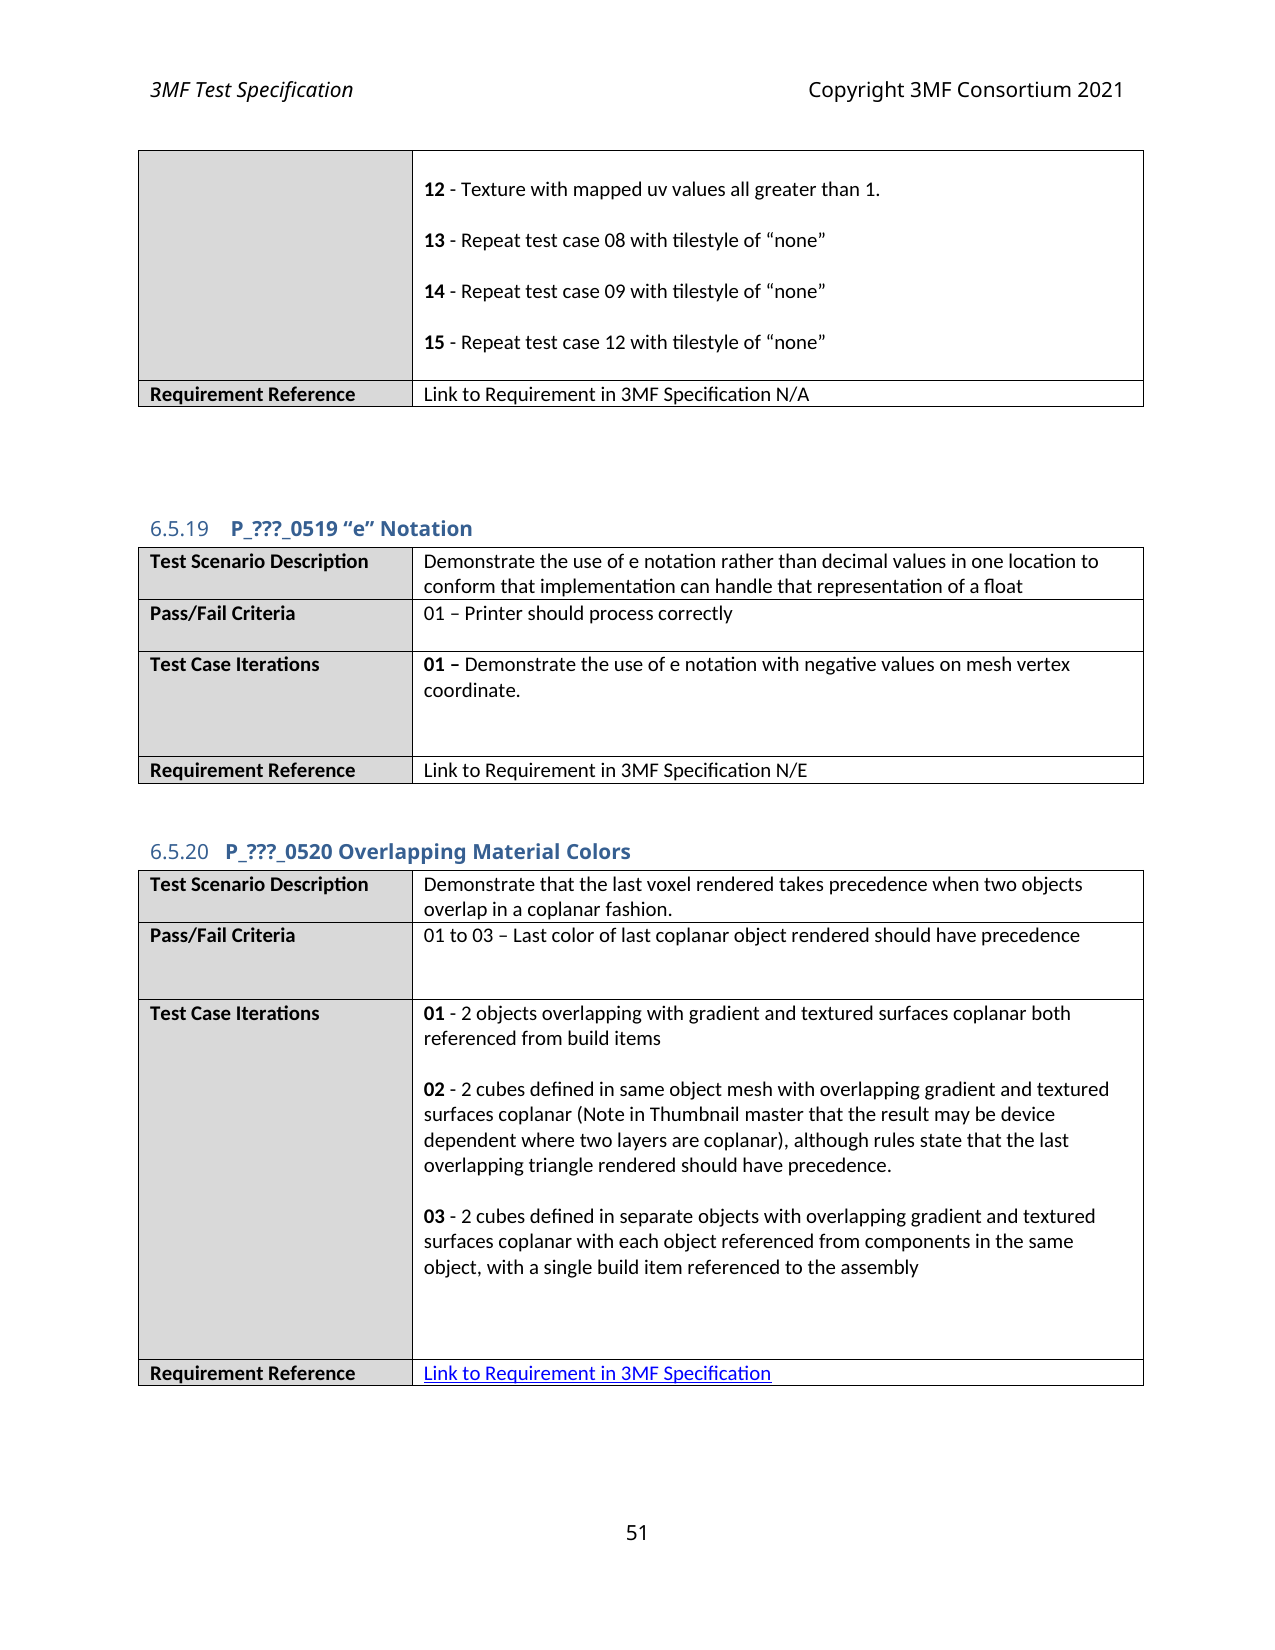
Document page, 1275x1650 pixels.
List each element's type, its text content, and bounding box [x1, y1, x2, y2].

table_cell 01 – Printer should process correctly [413, 600, 1143, 651]
table_header Test Scenario Description [139, 548, 412, 599]
table_header Demonstrate that the last voxel rendered takes precedence when two objects overlap in a coplanar fashion. [413, 871, 1143, 922]
table_cell Requirement Reference [139, 757, 412, 783]
table_cell Test Case Iterations [139, 1000, 412, 1359]
table_cell 01 to 03 – Last color of last coplanar object rendered should have precedence [413, 923, 1143, 999]
table_cell Link to Requirement in 3MF Specification N/E [413, 757, 1143, 783]
table_cell Link to Requirement in 3MF Specification [413, 1360, 1143, 1385]
table_header Demonstrate the use of e notation rather than decimal values in one location to conform that implementation can handle that representation of a float [413, 548, 1143, 599]
table_cell 01 - 2 objects overlapping with gradient and textured surfaces coplanar both referenced from build items 02 - 2 cubes defined in same object mesh with overlapping gradient and textured surfaces coplanar (Note in Thumbnail master that the result may be device dependent where two layers are coplanar), although rules state that the last overlapping triangle rendered should have precedence. 03 - 2 cubes defined in separate objects with overlapping gradient and textured surfaces coplanar with each object referenced from components in the same object, with a single build item referenced to the assembly [413, 1000, 1143, 1359]
table_cell Requirement Reference [139, 381, 412, 406]
table_cell Pass/Fail Criteria [139, 600, 412, 651]
table_cell 01 – Demonstrate the use of e notation with negative values on mesh vertex coordinate. [413, 652, 1143, 756]
table_cell Link to Requirement in 3MF Specification N/A [413, 381, 1143, 406]
table_cell Pass/Fail Criteria [139, 923, 412, 999]
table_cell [139, 151, 412, 380]
table_header Test Scenario Description [139, 871, 412, 922]
subtitle P_???_0520 Overlapping Material Colors [150, 837, 1125, 866]
subtitle P_???_0519 “e” Notation [150, 514, 1125, 543]
table_cell Requirement Reference [139, 1360, 412, 1385]
table_cell Test Case Iterations [139, 652, 412, 756]
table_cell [413, 151, 1143, 380]
